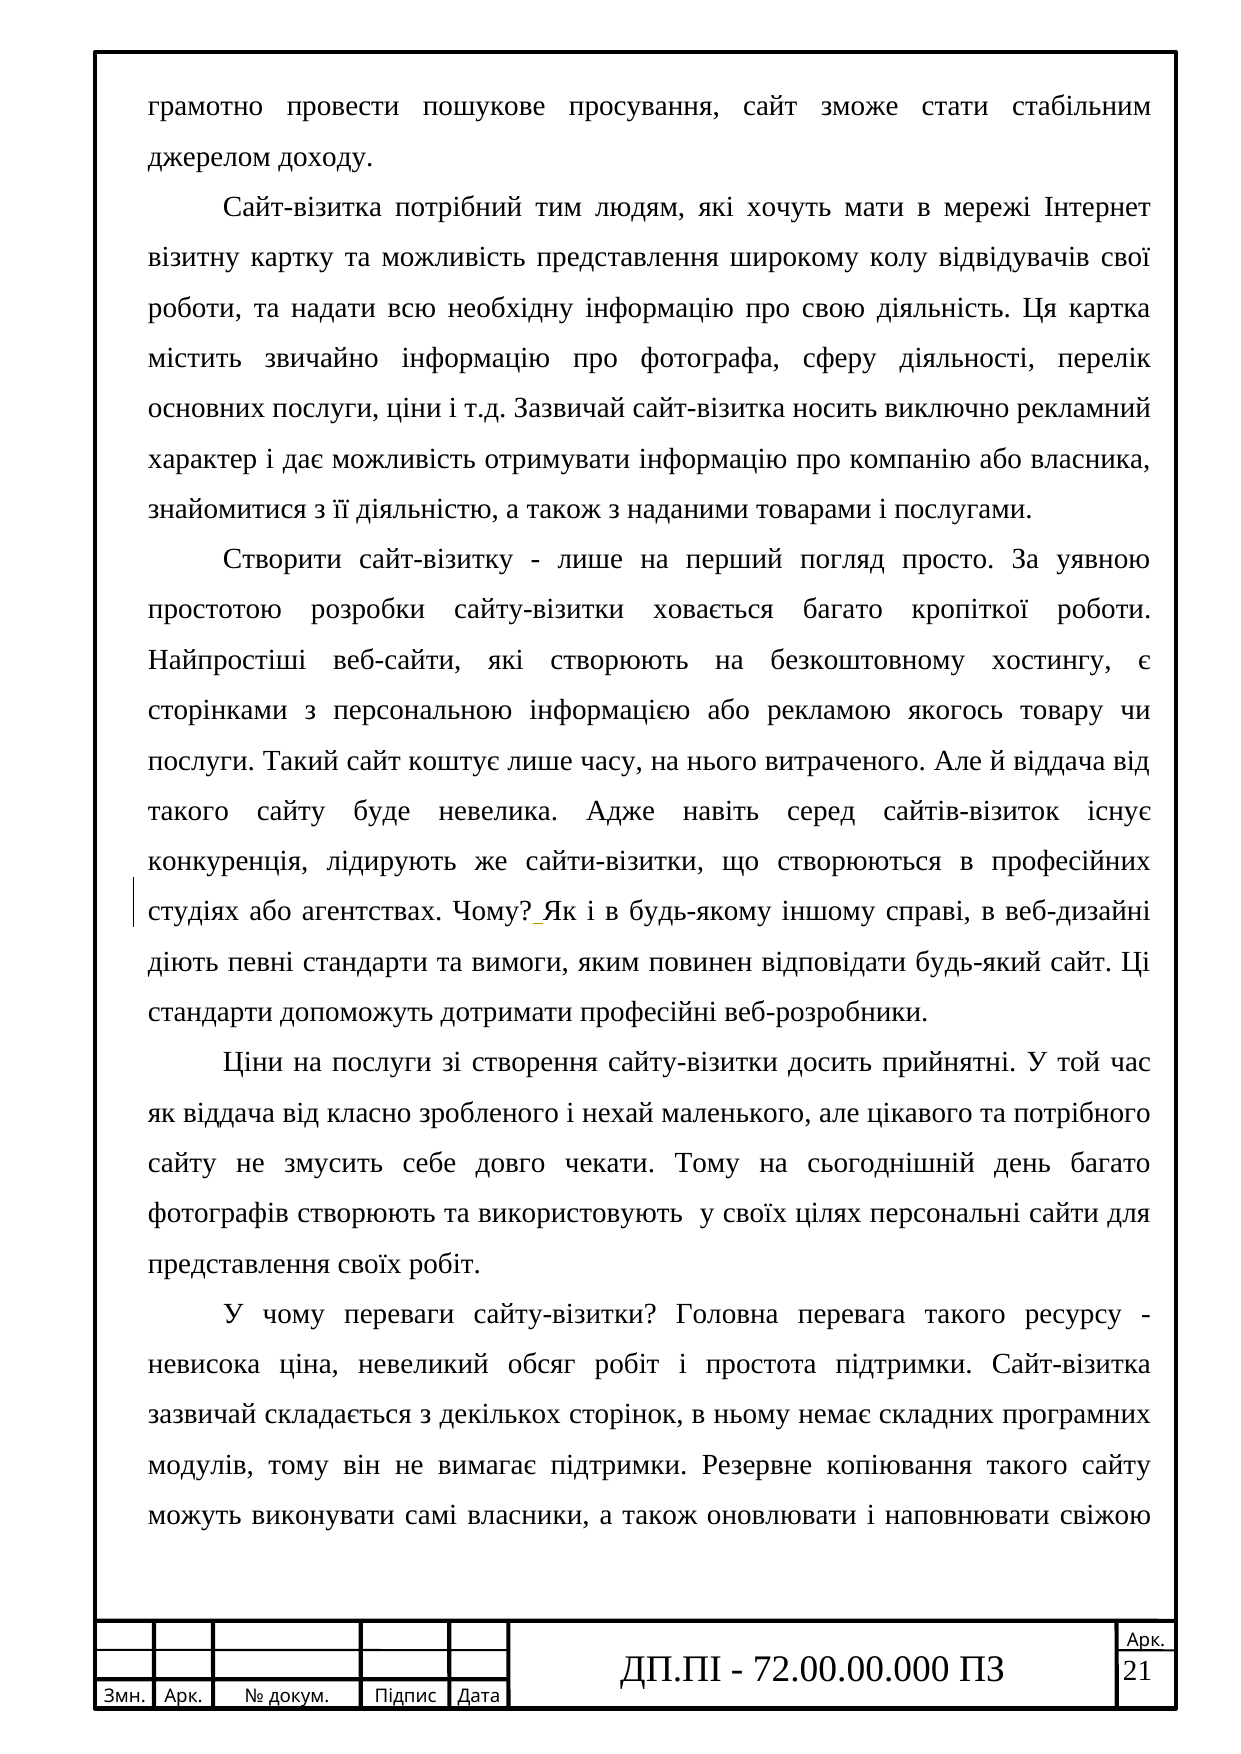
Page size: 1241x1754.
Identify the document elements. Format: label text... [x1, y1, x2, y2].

text Ціни на послуги зі створення сайту-візитки досить прийнятні. У той час як віддача від класно зробленого і нехай маленького, але цікавого та потрібного сайту не змусить себе довго чекати. Тому на сьогоднішній день багато фотографів створюють та використовують у своїх цілях персональні сайти для представлення своїх робіт. [148, 1044, 1152, 1279]
text Сайт-візитка потрібний тим людям, які хочуть мати в мережі Інтернет візитну картку та можливість представлення широкому колу відвідувачів свої роботи, та надати всю необхідну інформацію про свою діяльність. Ця картка містить звичайно інформацію про фотографа, сферу діяльності, перелік основних послуги, ціни і т.д. Зазвичай сайт-візитка носить виключно рекламний характер і дає можливість отримувати інформацію про компанію або власника, знайомитися з її діяльністю, а також з наданими товарами і послугами. [148, 189, 1152, 524]
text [148, 88, 1152, 172]
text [148, 1296, 1152, 1531]
text Створити сайт-візитку - лише на перший погляд просто. За уявною простотою розробки сайту-візитки ховається багато кропіткої роботи. Найпростіші веб-сайти, які створюють на безкоштовному хостингу, є сторінками з персональною інформацією або рекламою якогось товару чи послуги. Такий сайт коштує лише часу, на нього витраченого. Але й віддача від такого сайту буде невелика. Адже навіть серед сайтів-візиток існує конкуренція, лідирують же сайти-візитки, що створюються в професійних студіях або агентствах. Чому?Як і в будь-якому іншому справі, в веб-дизайні діють певні стандарти та вимоги, яким повинен відповідати будь-який сайт. Ці стандарти допоможуть дотримати професійні веб-розробники. [148, 541, 1152, 1028]
